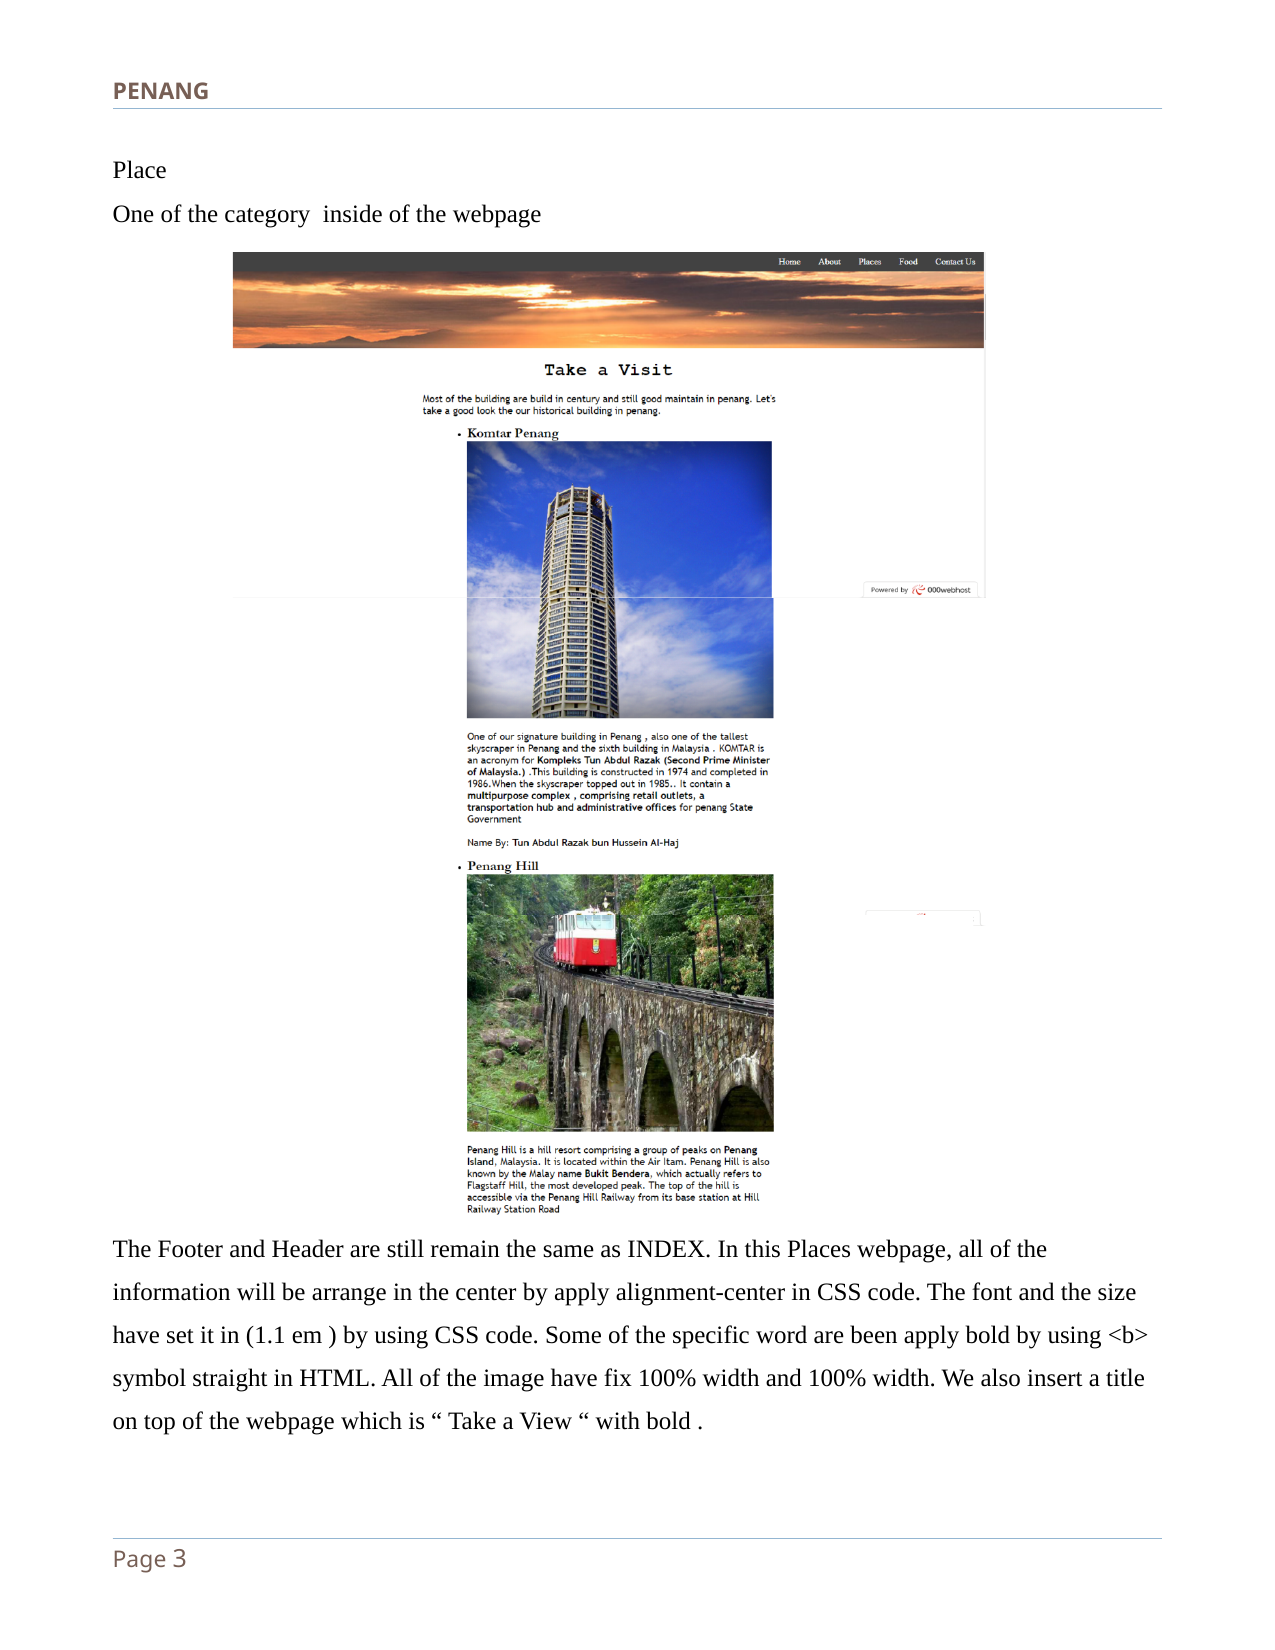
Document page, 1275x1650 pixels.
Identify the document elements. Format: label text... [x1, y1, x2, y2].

text One of the category inside of the webpage [112, 199, 1162, 227]
picture [231, 252, 986, 1219]
text Place [112, 156, 1162, 184]
text The Footer and Header are still remain the same as INDEX. In this Places webpage, all of the information will be arrange in the center by apply alignment-center in CSS code. The font and the size have set it in (1.1 em ) by using CSS code. Some of the specific word are been apply bold by using <b> symbol straight in HTML. All of the image have fix 100% width and 100% width. We also insert a title on top of the webpage which is “ Take a View “ with bold . [112, 1234, 1162, 1435]
